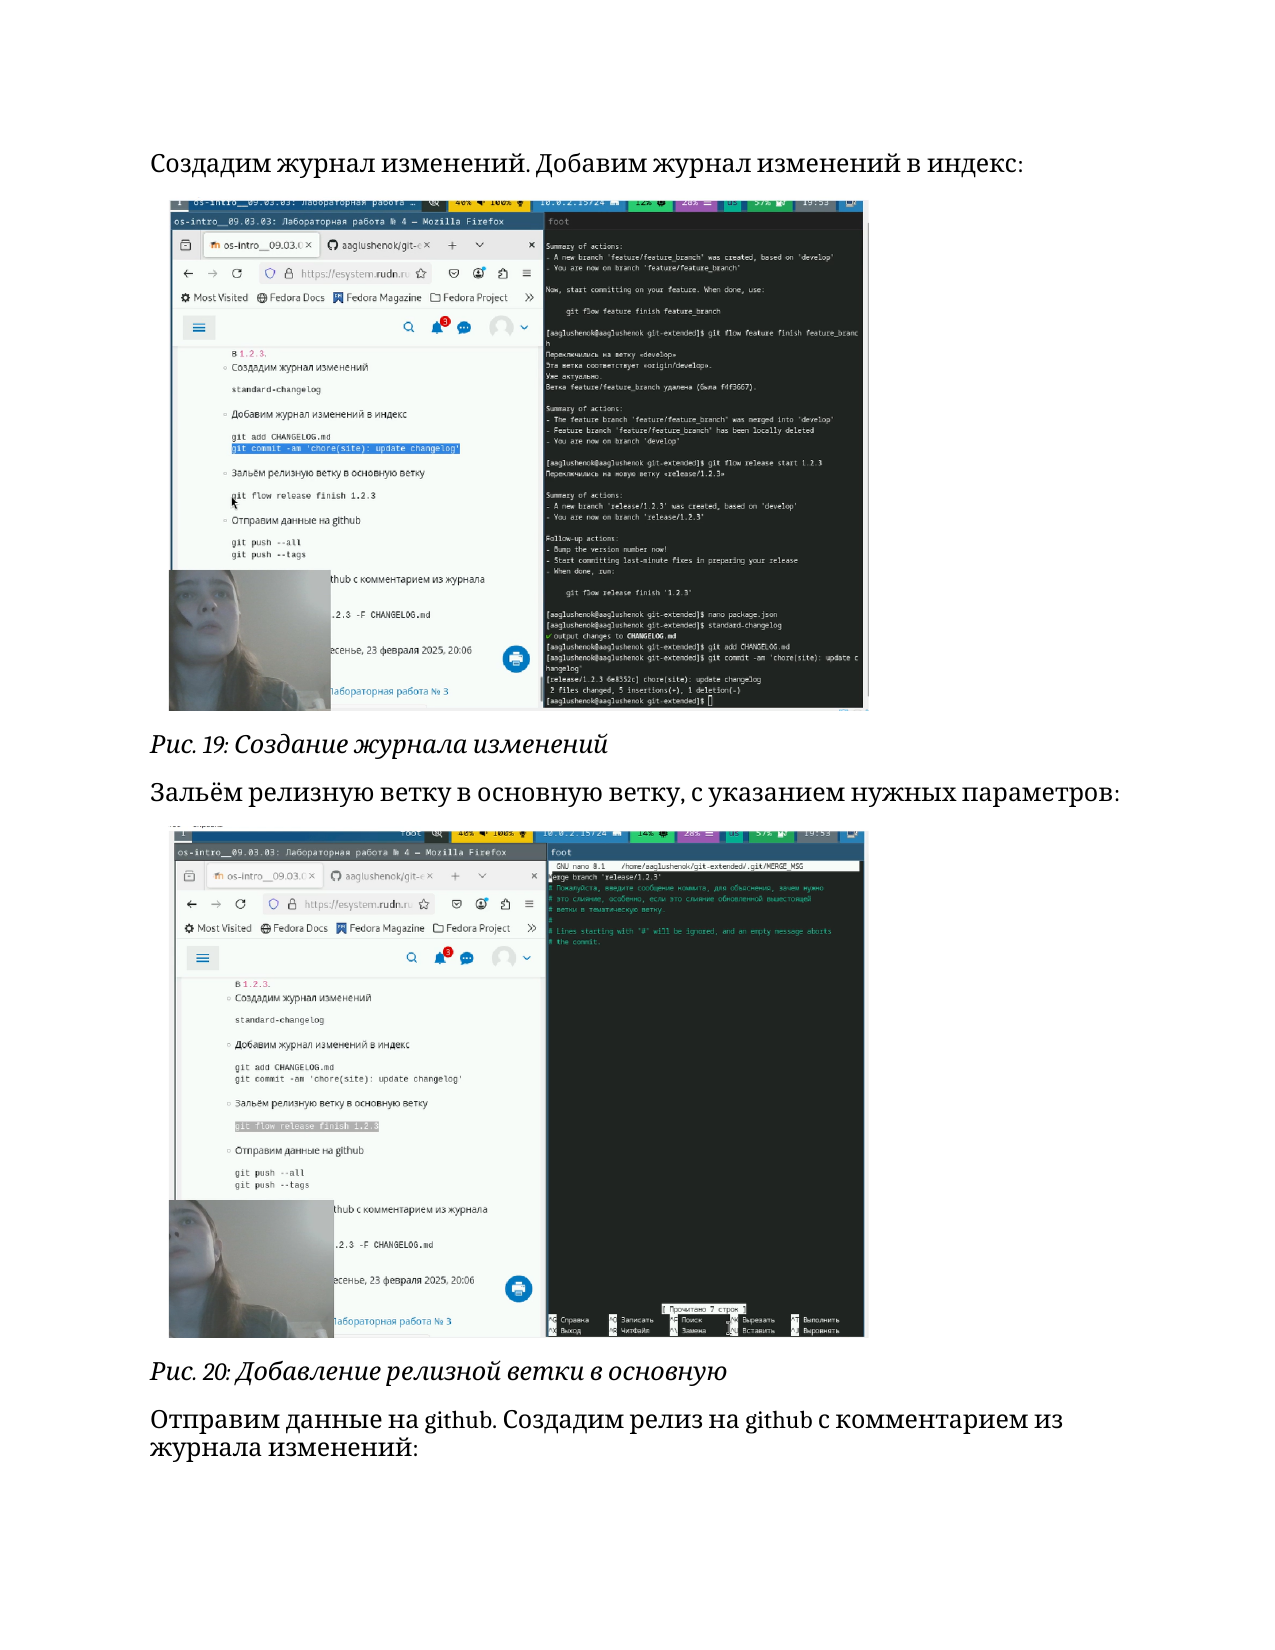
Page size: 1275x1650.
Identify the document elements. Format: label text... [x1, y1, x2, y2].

text Рис. 20: Добавление релизной ветки в основную [150, 1358, 1125, 1387]
text Создадим журнал изменений. Добавим журнал изменений в индекс: [150, 150, 1125, 179]
text Отправим данные на github. Создадим релиз на github с комментарием из журнала изменений: [150, 1406, 1125, 1463]
picture [168, 197, 869, 711]
text Рис. 19: Создание журнала изменений [150, 731, 1125, 760]
picture [168, 826, 869, 1338]
text Зальём релизную ветку в основную ветку, с указанием нужных параметров: [150, 778, 1125, 807]
